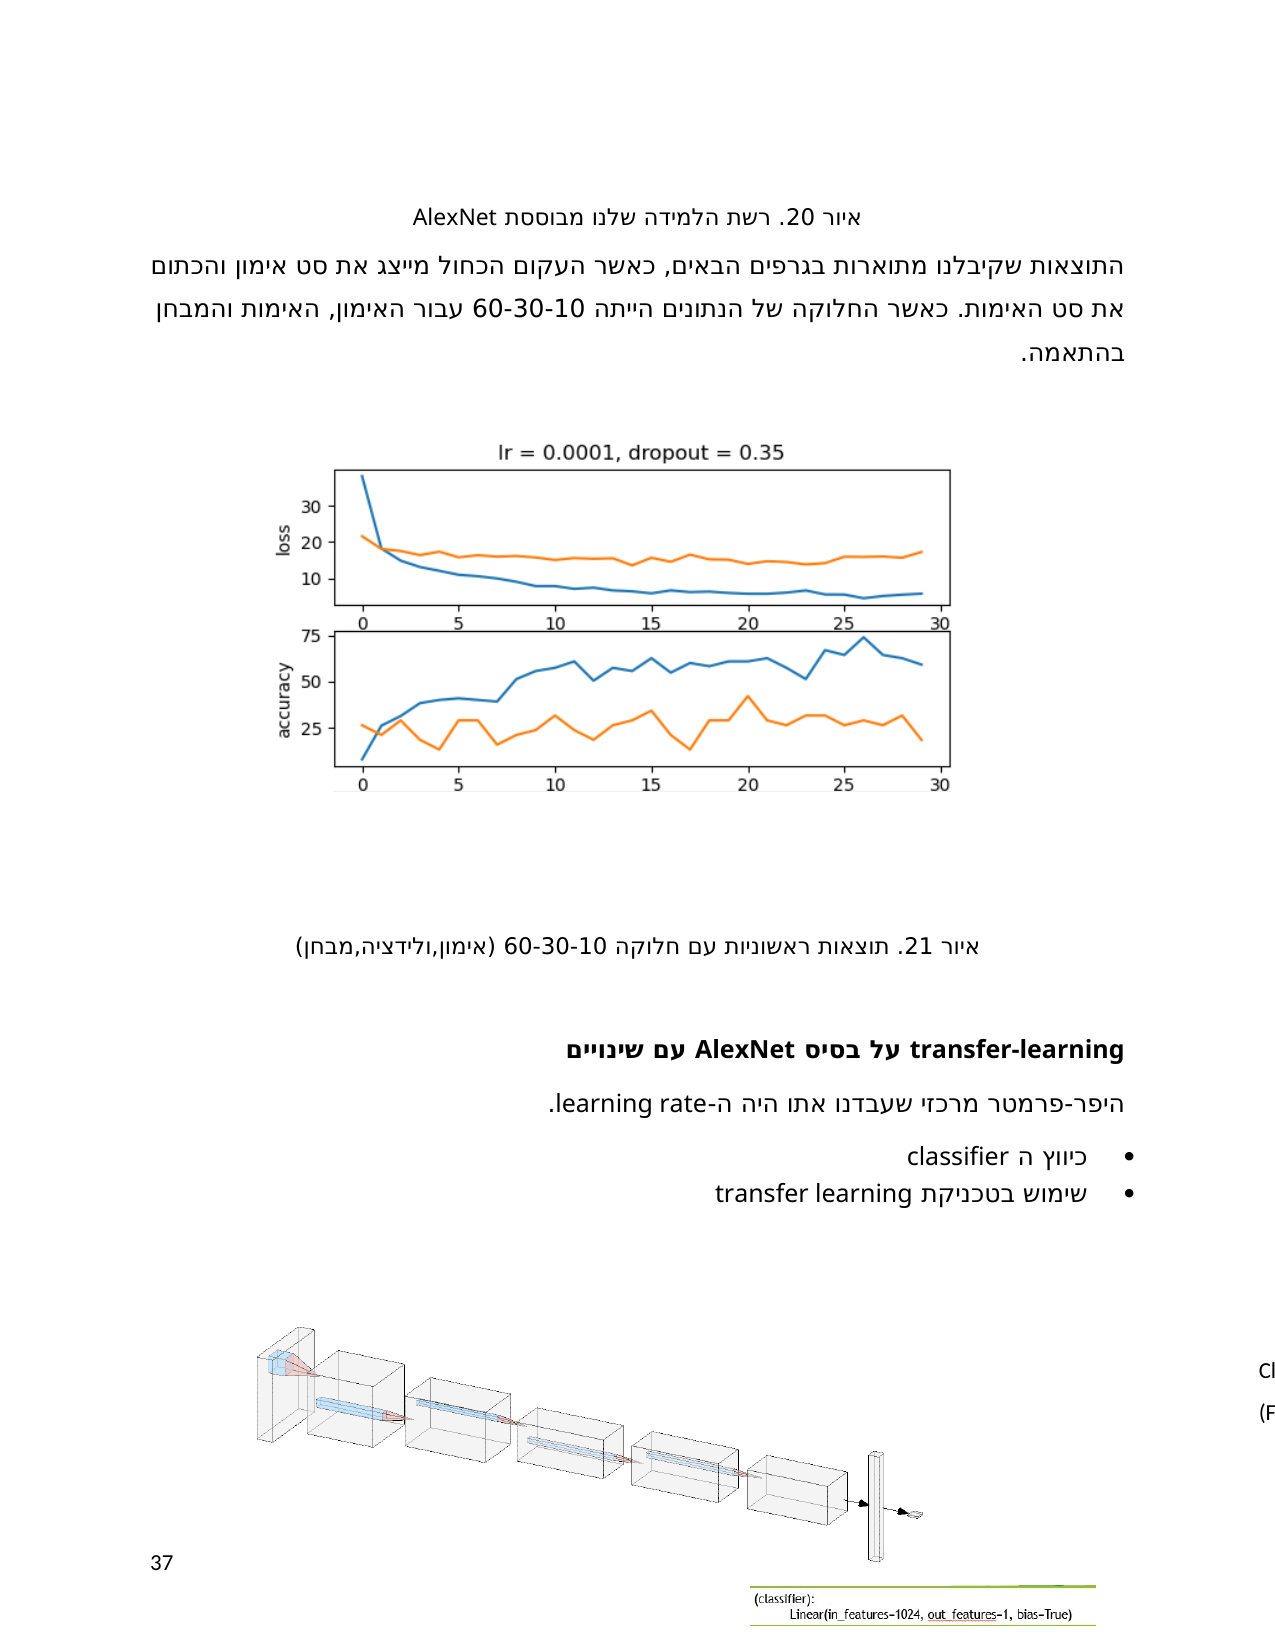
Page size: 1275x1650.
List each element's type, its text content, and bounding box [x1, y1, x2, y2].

picture [235, 399, 1029, 792]
text התוצאות שקיבלנו מתוארות בגרפים הבאים, כאשר העקום הכחול מייצג את סט אימון והכתום את סט האימות. כאשר החלוקה של הנתונים הייתה 60-30-10 עבור האימון, האימות והמבחן בהתאמה. [150, 251, 1125, 367]
text היפר-פרמטר מרכזי שעבדנו אתו היה ה-learning rate. [150, 1085, 1125, 1119]
text transfer-learning על בסיס AlexNet עם שינויים [150, 1032, 1125, 1066]
text איור 21. תוצאות ראשוניות עם חלוקה 60-30-10 (אימון,ולידציה,מבחן) [150, 933, 1125, 960]
list כיווץ ה classifier [150, 1139, 1125, 1173]
picture [233, 1288, 1096, 1626]
text איור 20. רשת הלמידה שלנו מבוססת AlexNet [150, 200, 1125, 232]
list שימוש בטכניקת transfer learning [150, 1176, 1125, 1210]
